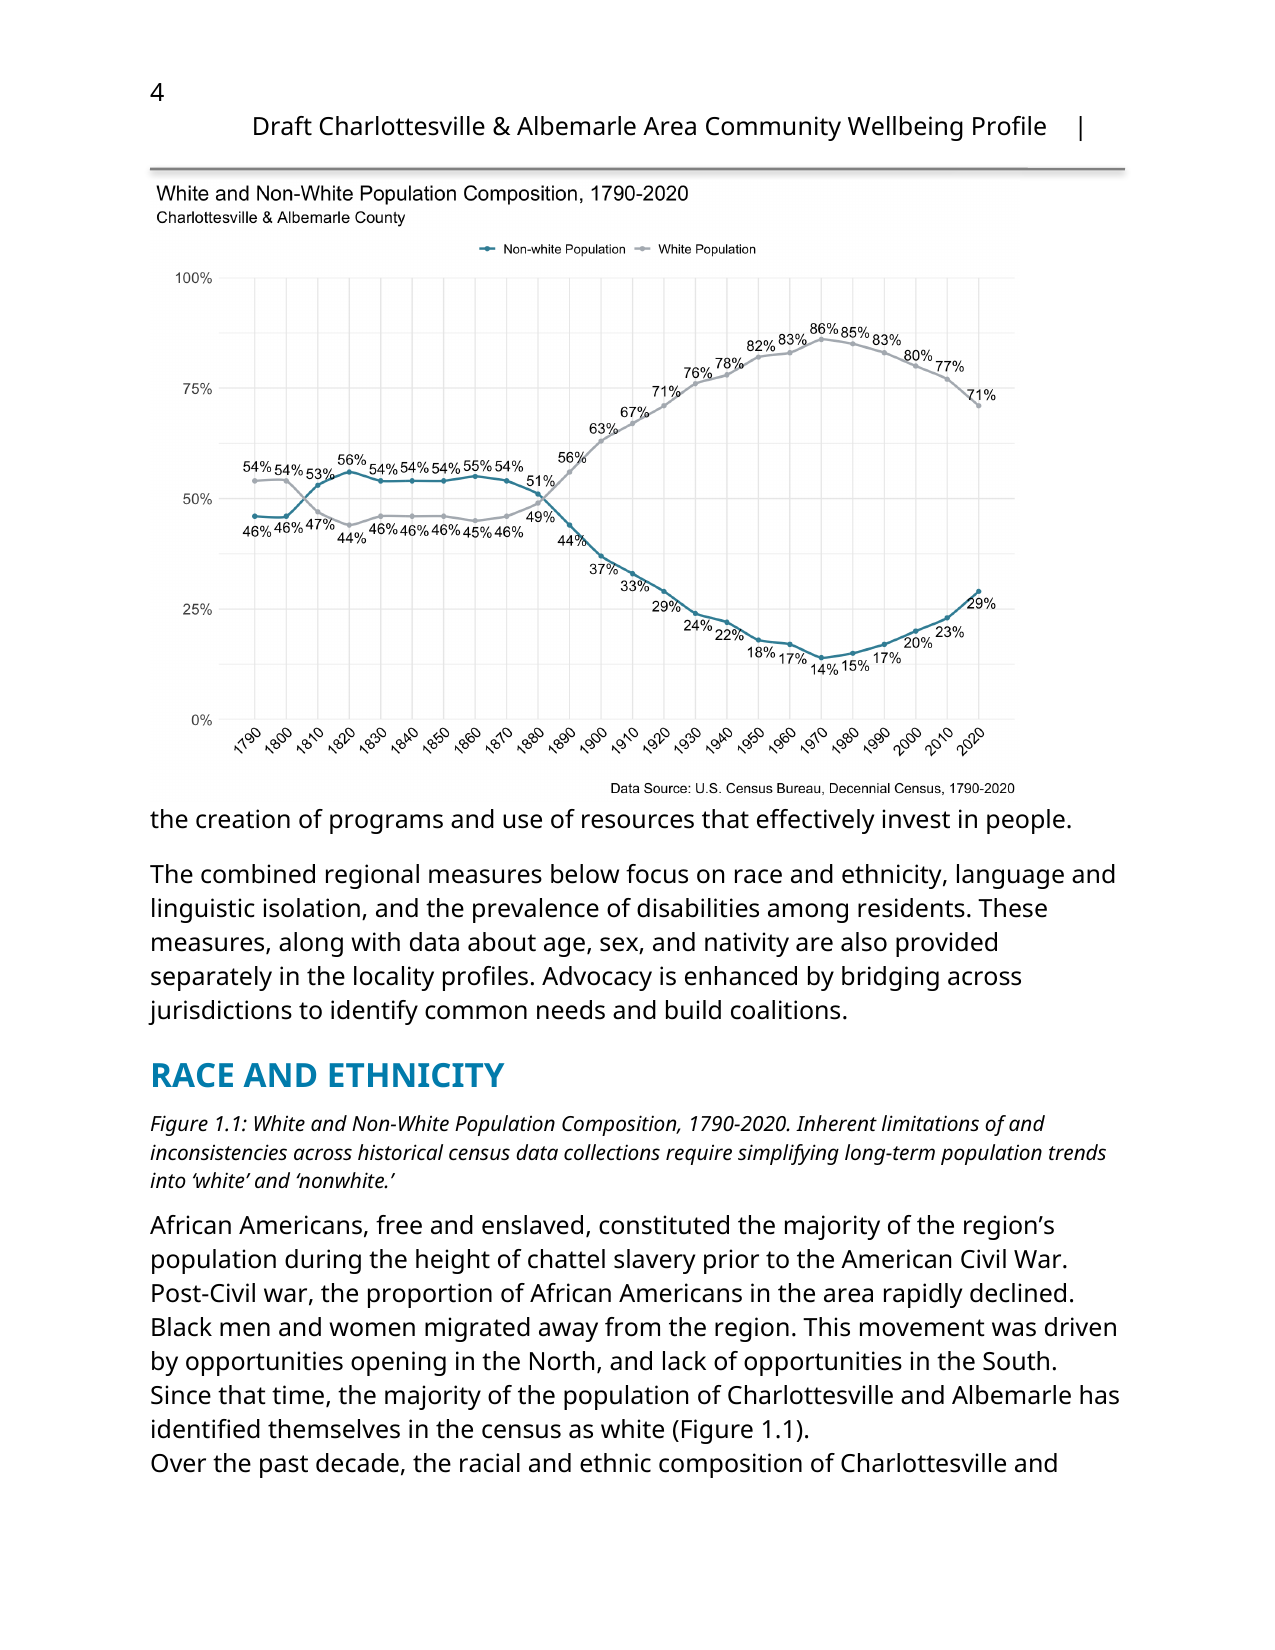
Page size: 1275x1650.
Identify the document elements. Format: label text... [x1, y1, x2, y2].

text Figure 1.1: White and Non-White Population Composition, 1790-2020. Inherent limitations of and inconsistencies across historical census data collections require simplifying long-term population trends into ‘white’ and ‘nonwhite.’ [150, 1109, 1125, 1195]
text African Americans, free and enslaved, constituted the majority of the region’s population during the height of chattel slavery prior to the American Civil War. Post-Civil war, the proportion of African Americans in the area rapidly declined. Black men and women migrated away from the region. This movement was driven by opportunities opening in the North, and lack of opportunities in the South. Since that time, the majority of the population of Charlottesville and Albemarle has identified themselves in the census as white (Figure 1.1). [150, 1207, 1125, 1446]
text The combined regional measures below focus on race and ethnicity, language and linguistic isolation, and the prevalence of disabilities among residents. These measures, along with data about age, sex, and nativity are also provided separately in the locality profiles. Advocacy is enhanced by bridging across jurisdictions to identify common needs and build coalitions. [150, 856, 1125, 1027]
picture [150, 180, 1020, 802]
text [150, 180, 1125, 836]
subtitle Race and Ethnicity [150, 1052, 1125, 1097]
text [150, 1446, 1125, 1480]
